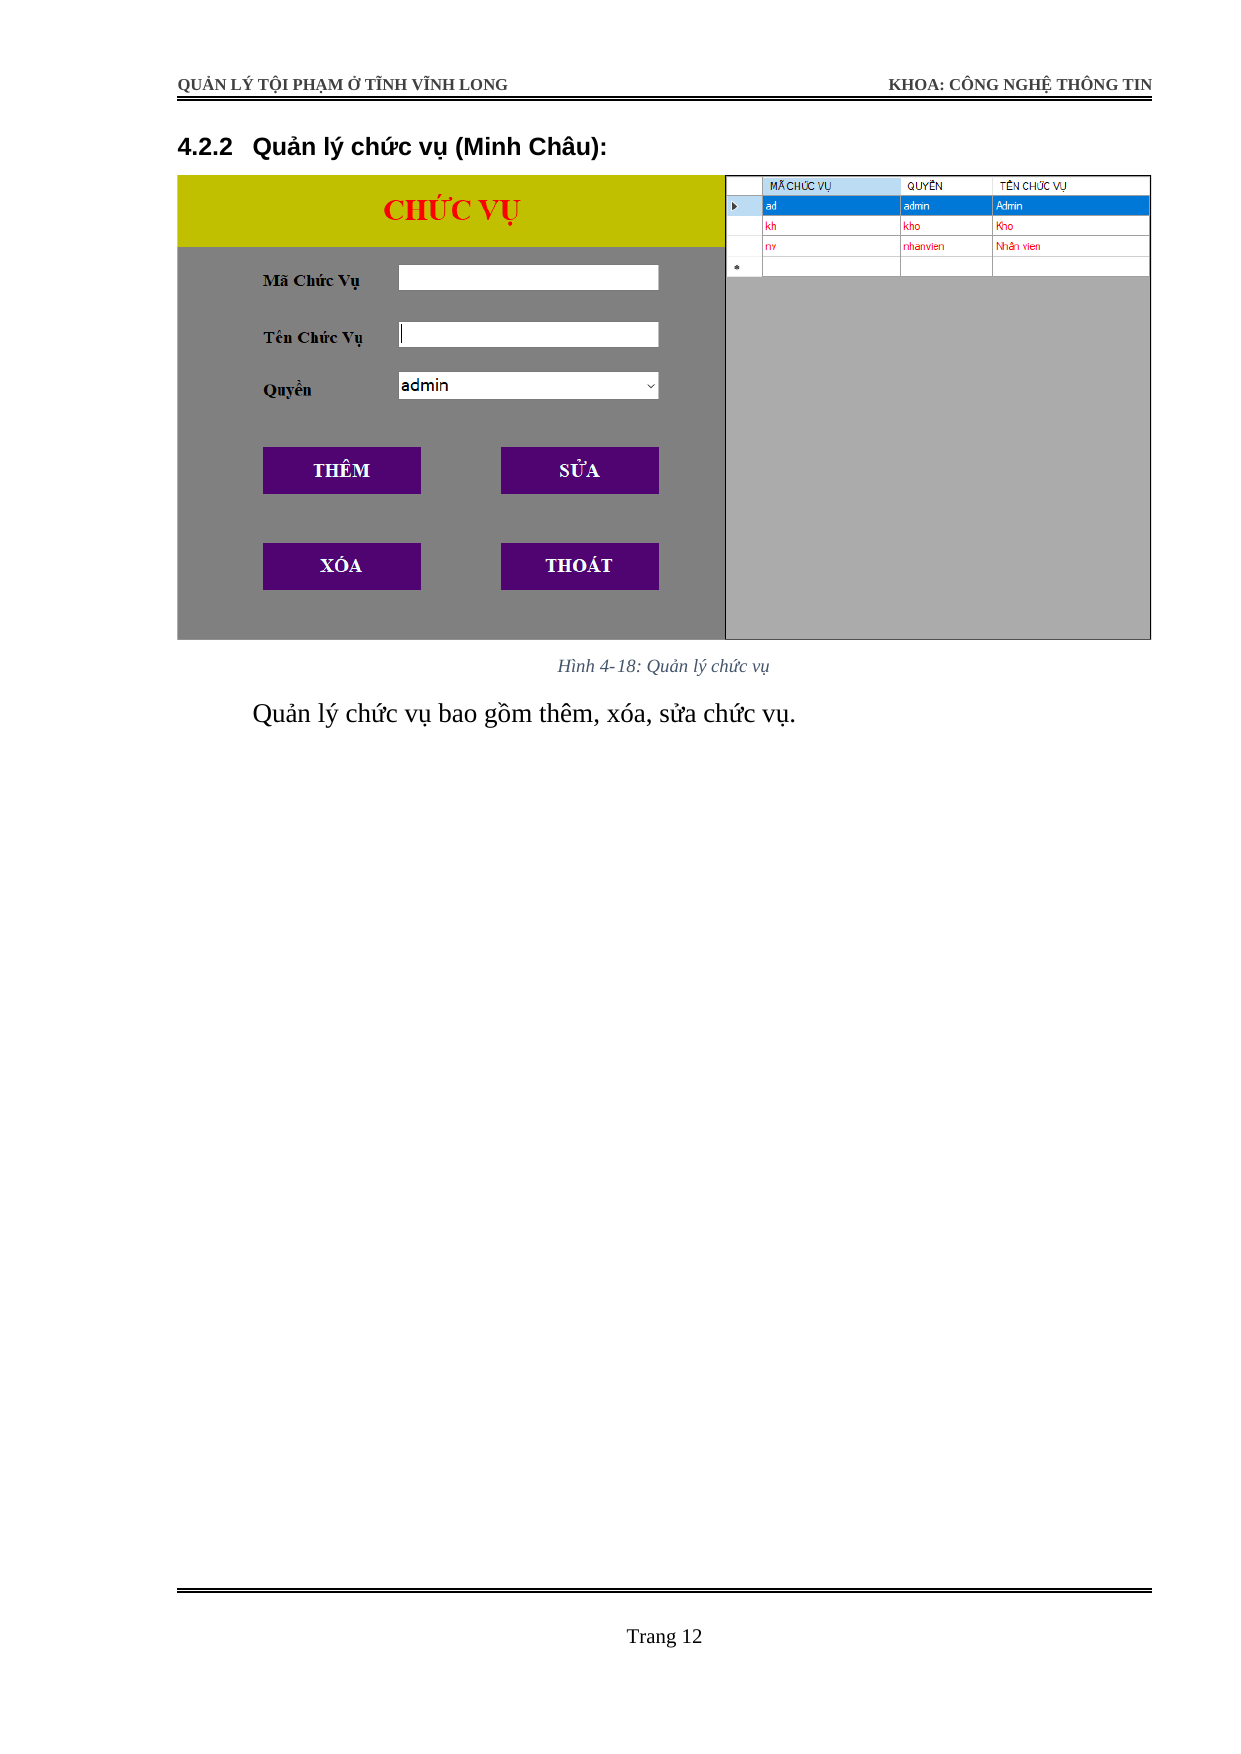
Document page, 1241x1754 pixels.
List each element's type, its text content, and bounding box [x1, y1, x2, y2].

text Quản lý chức vụ bao gồm thêm, xóa, sửa chức vụ. [177, 697, 1152, 728]
picture [177, 175, 1152, 640]
subtitle Quản lý chức vụ (Minh Châu): [177, 132, 1152, 161]
